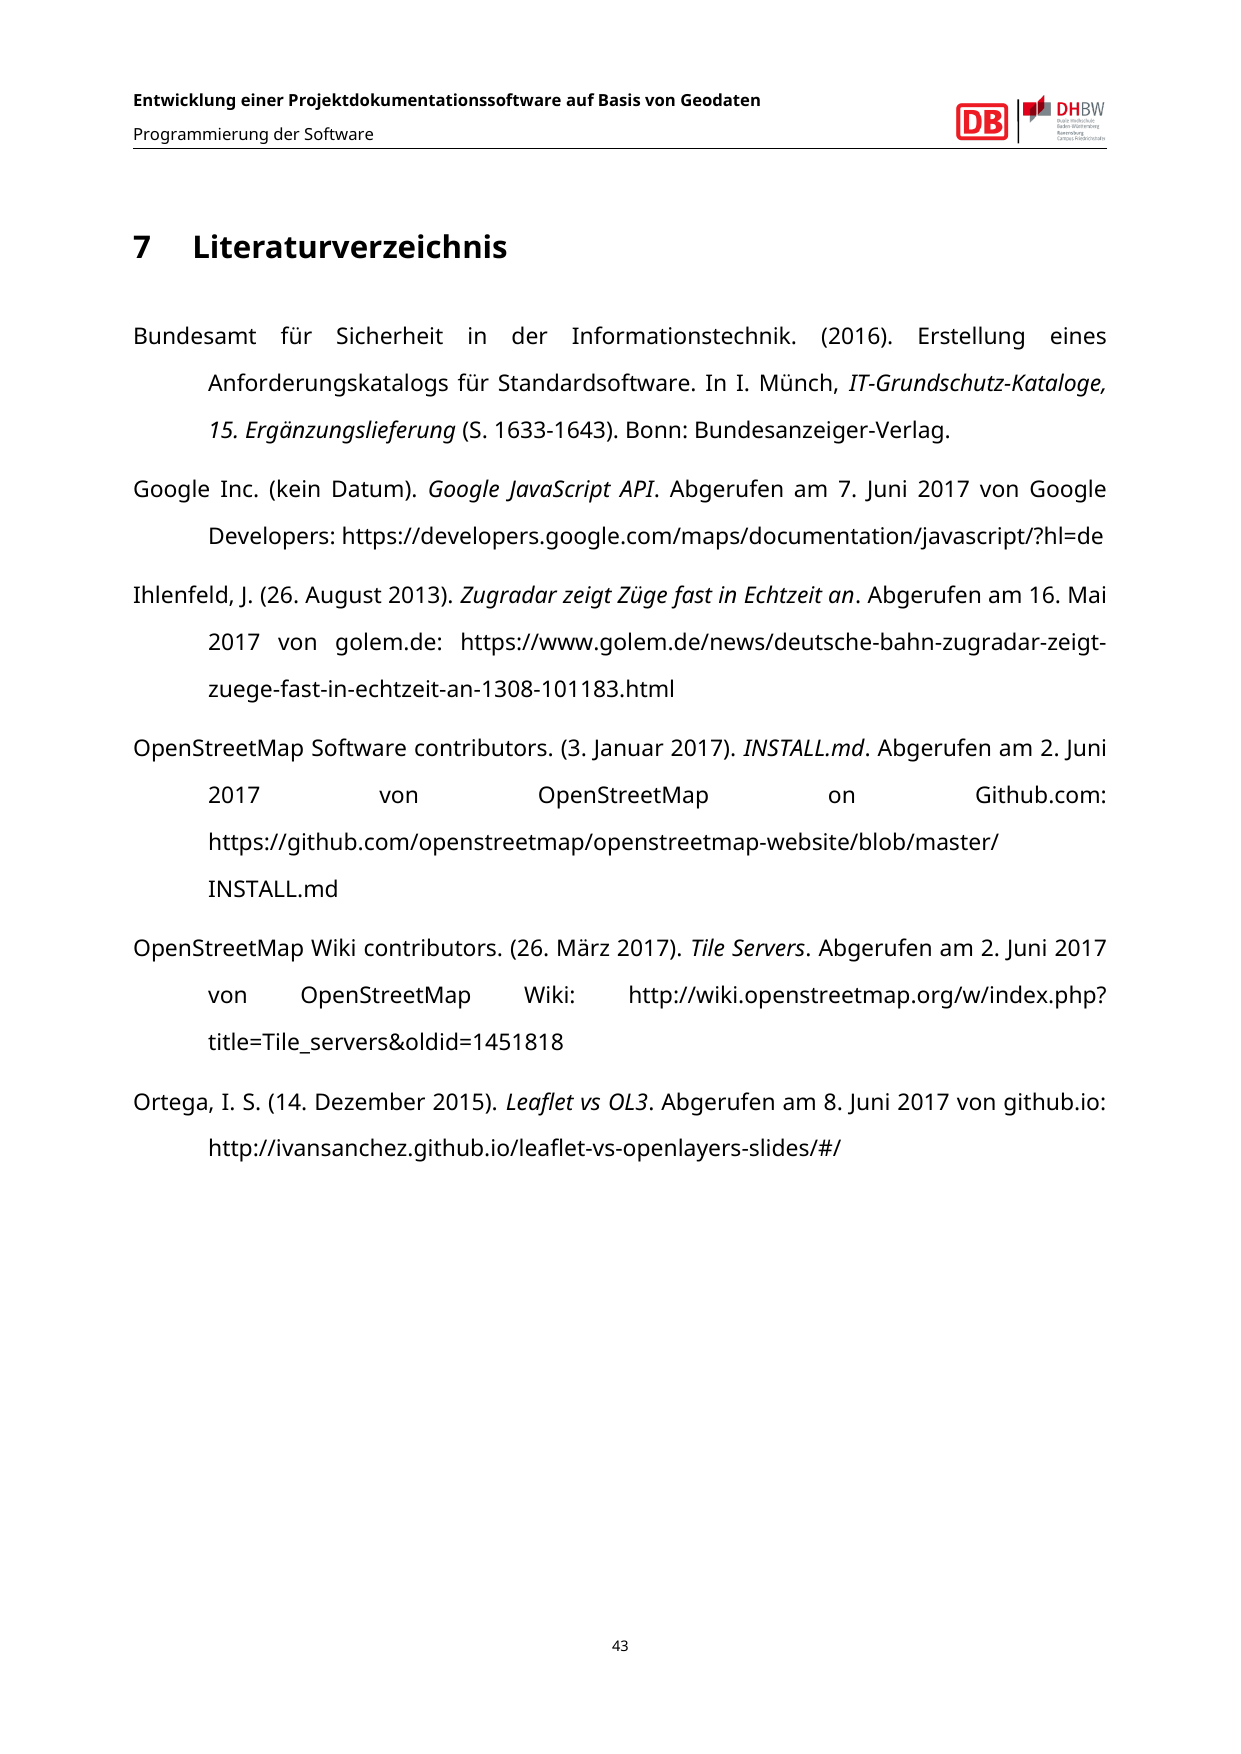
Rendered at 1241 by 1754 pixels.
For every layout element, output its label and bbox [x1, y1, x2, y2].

picture [1023, 95, 1106, 141]
picture [956, 103, 1009, 141]
